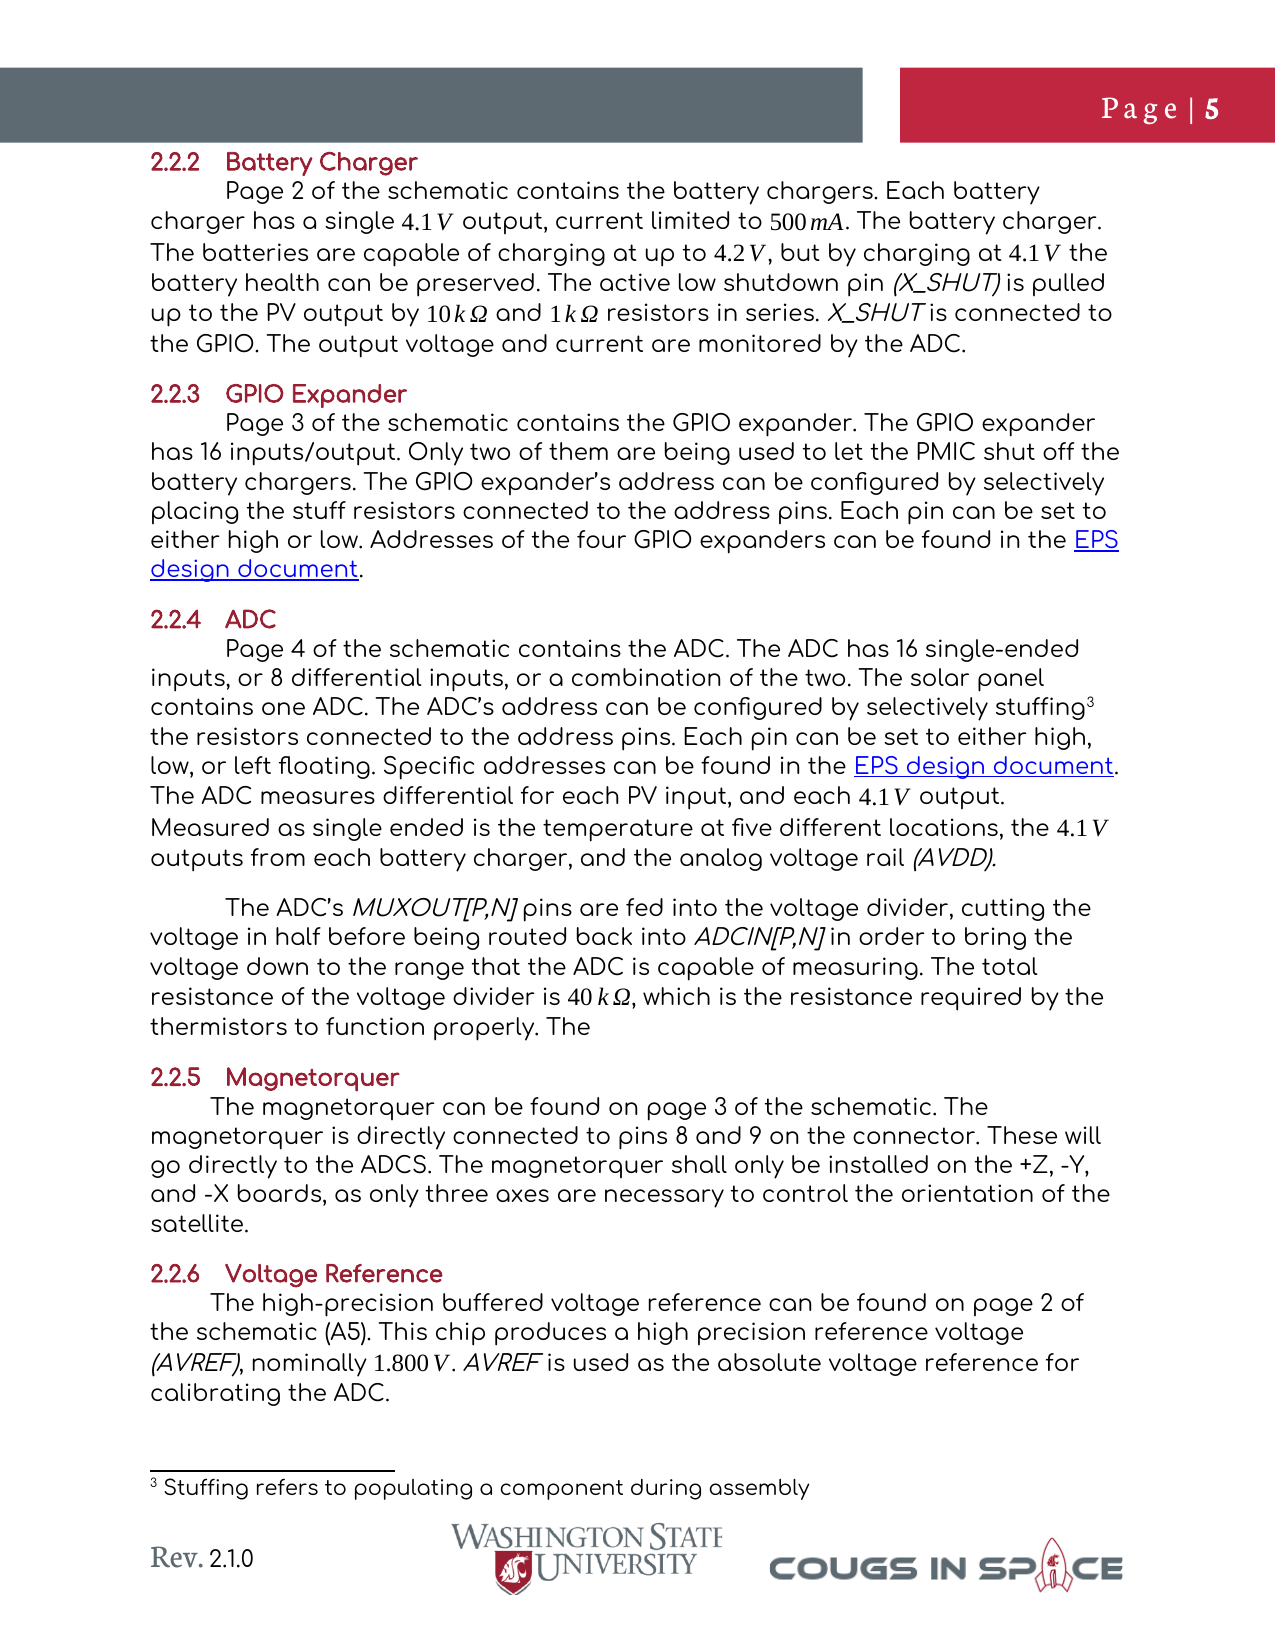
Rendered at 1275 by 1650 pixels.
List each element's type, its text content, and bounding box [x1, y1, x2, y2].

text Page 3 of the schematic contains the GPIO expander. The GPIO expander has 16 inputs/output. Only two of them are being used to let the PMIC shut off the battery chargers. The GPIO expander’s address can be configured by selectively placing the stuff resistors connected to the address pins. Each pin can be set to either high or low. Addresses of the four GPIO expanders can be found in the EPS design document. [150, 411, 1125, 583]
subtitle GPIO Expander [150, 382, 1125, 407]
subtitle Magnetorquer [150, 1065, 1125, 1091]
subtitle Voltage Reference [150, 1262, 1125, 1287]
text Page 2 of the schematic contains the battery chargers. Each battery charger has a single output, current limited to . The battery charger. The batteries are capable of charging at up to , but by charging at the battery health can be preserved. The active low shutdown pin (X_SHUT) is pulled up to the PV output by and resistors in series. X_SHUT is connected to the GPIO. The output voltage and current are monitored by the ADC. [150, 179, 1125, 357]
text The magnetorquer can be found on page 3 of the schematic. The magnetorquer is directly connected to pins 8 and 9 on the connector. These will go directly to the ADCS. The magnetorquer shall only be installed on the +Z, -Y, and -X boards, as only three axes are necessary to control the orientation of the satellite. [150, 1095, 1125, 1237]
subtitle ADC [150, 608, 1125, 633]
text The high-precision buffered voltage reference can be found on page 2 of the schematic (A5). This chip produces a high precision reference voltage (AVREF), nominally . AVREF is used as the absolute voltage reference for calibrating the ADC. [150, 1291, 1125, 1407]
text The ADC’s MUXOUT[P,N] pins are fed into the voltage divider, cutting the voltage in half before being routed back into ADCIN[P,N] in order to bring the voltage down to the range that the ADC is capable of measuring. The total resistance of the voltage divider is , which is the resistance required by the thermistors to function properly. The [150, 896, 1125, 1041]
picture [450, 1522, 723, 1595]
subtitle Battery Charger [150, 150, 1125, 176]
text Page 4 of the schematic contains the ADC. The ADC has 16 single-ended inputs, or 8 differential inputs, or a combination of the two. The solar panel contains one ADC. The ADC’s address can be configured by selectively stuffing the resistors connected to the address pins. Each pin can be set to either high, low, or left floating. Specific addresses can be found in the EPS design document. The ADC measures differential for each PV input, and each output. Measured as single ended is the temperature at five different locations, the outputs from each battery charger, and the analog voltage rail (AVDD). [150, 637, 1125, 872]
picture [769, 1537, 1123, 1594]
